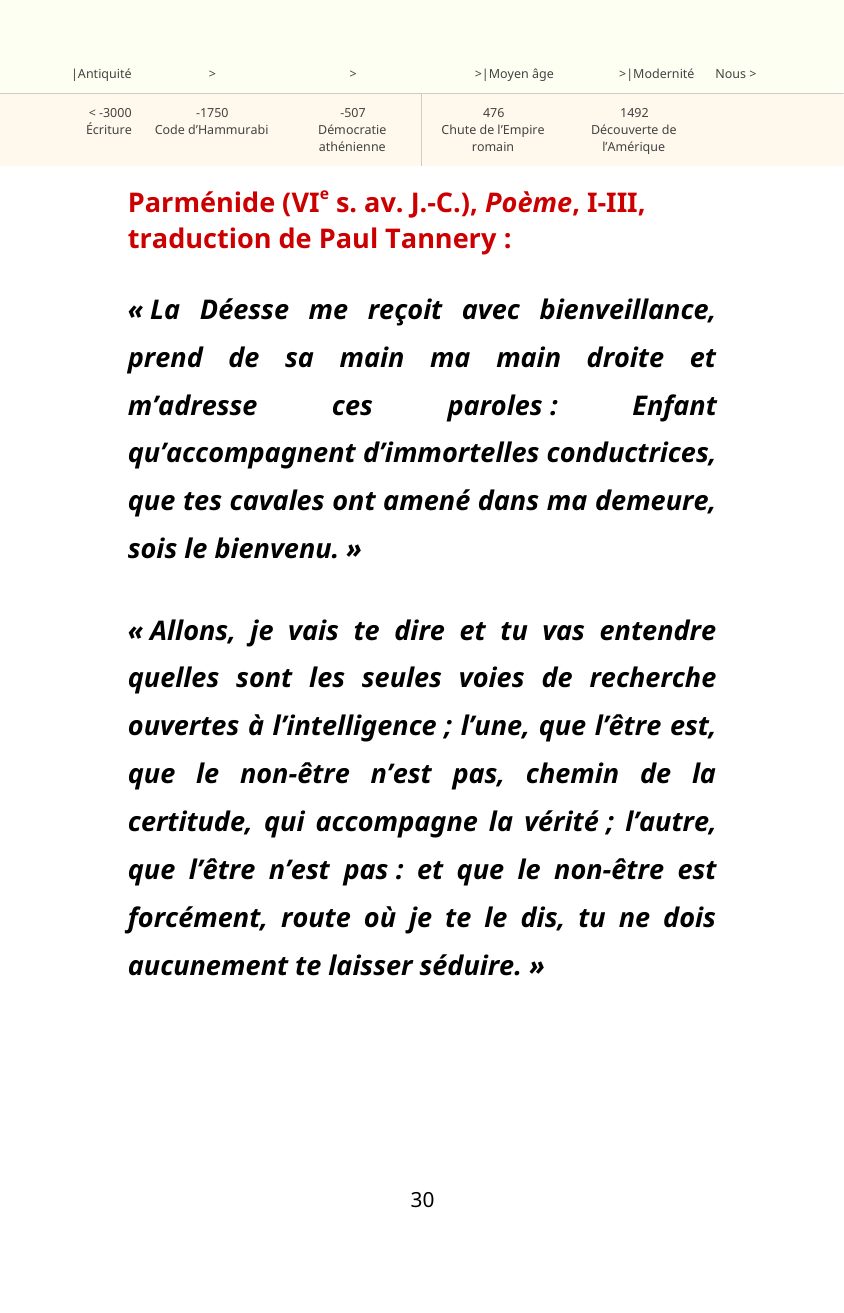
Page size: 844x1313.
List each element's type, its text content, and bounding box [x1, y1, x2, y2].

subtitle « Allons, je vais te dire et tu vas entendre quelles sont les seules voies de recherche ouvertes à l’intelligence ; l’une, que l’être est, que le non-être n’est pas, chemin de la certitude, qui accompagne la vérité ; l’autre, que l’être n’est pas : et que le non-être est forcément, route où je te le dis, tu ne dois aucunement te laisser séduire. » [128, 611, 717, 983]
subtitle « La Déesse me reçoit avec bienveillance, prend de sa main ma main droite et m’adresse ces paroles : Enfant qu’accompagnent d’immortelles conductrices, que tes cavales ont amené dans ma demeure, sois le bienvenu. » [128, 290, 717, 567]
subtitle Parménide (VIe s. av. J.-C.), Poème, I-III, traduction de Paul Tannery : [128, 183, 717, 257]
